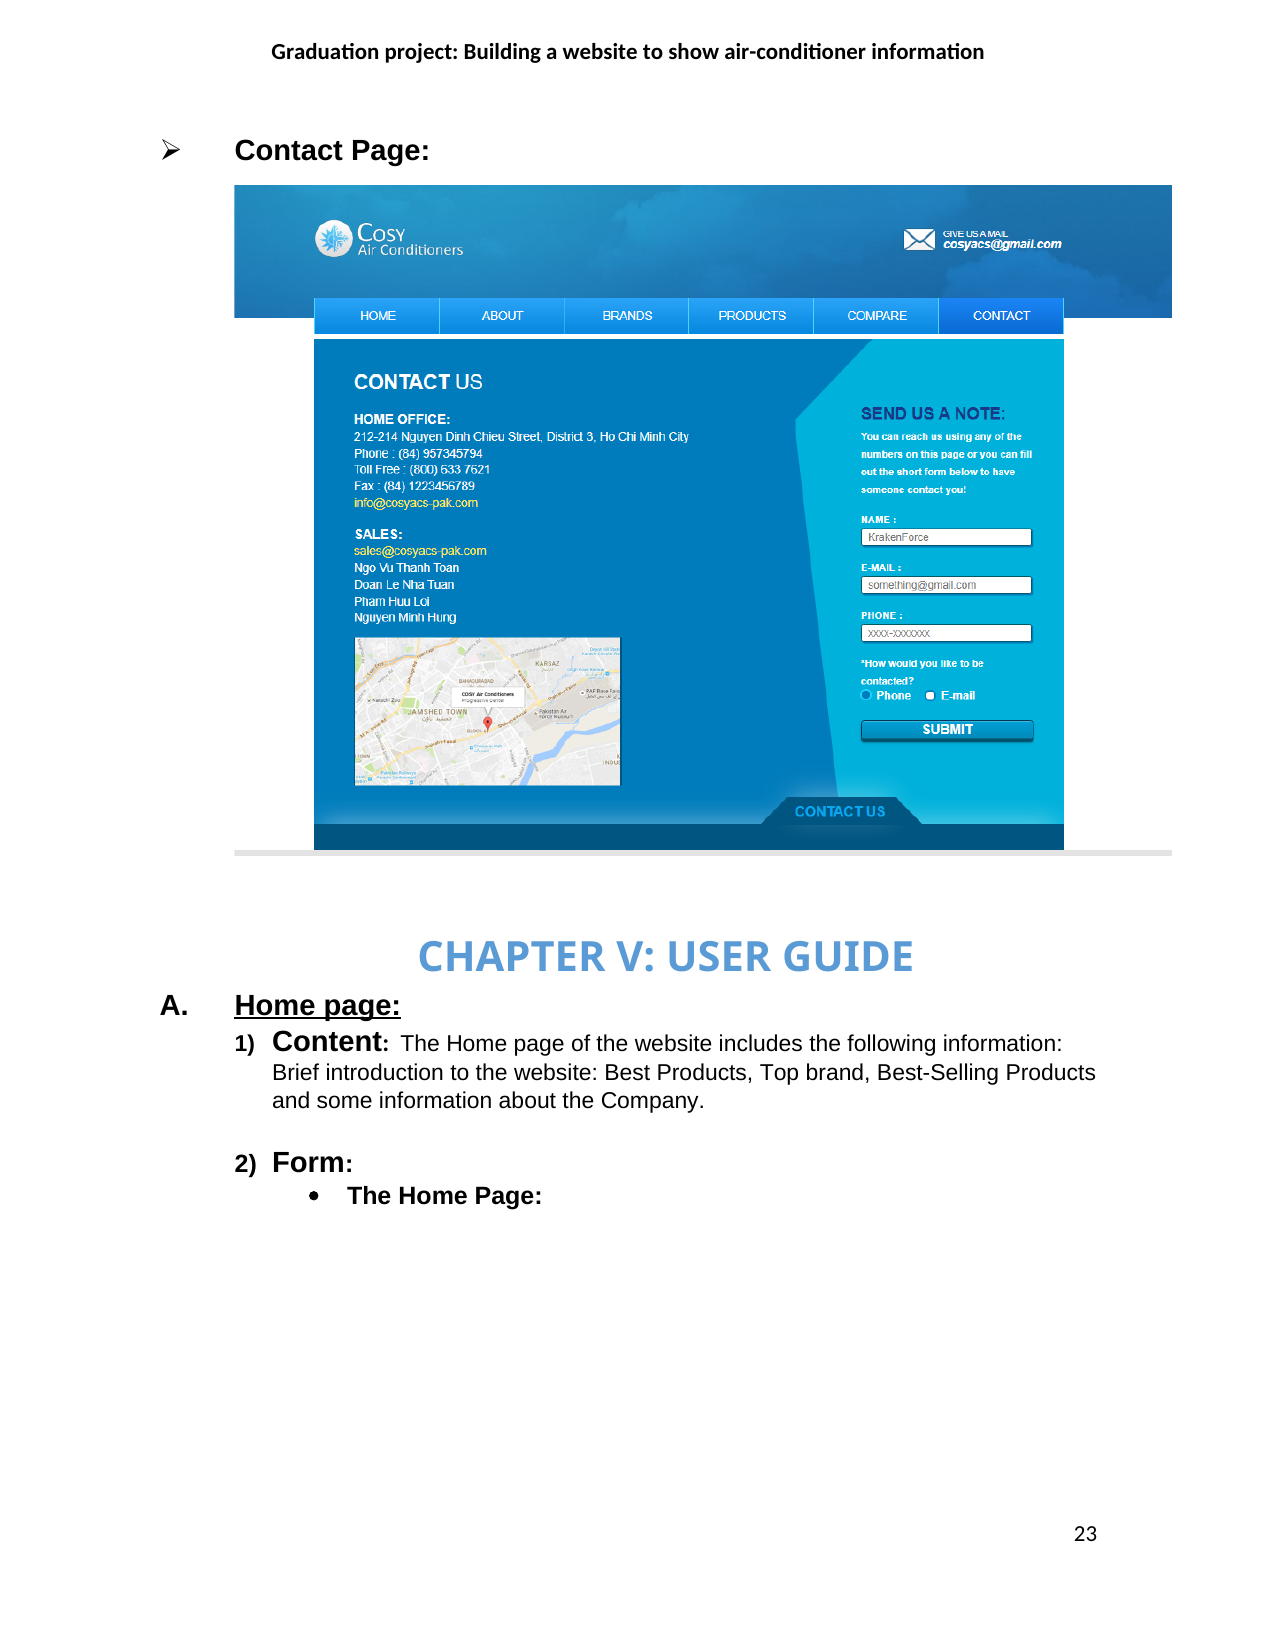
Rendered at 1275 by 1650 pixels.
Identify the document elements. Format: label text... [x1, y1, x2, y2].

list Contact Page: [159, 133, 1097, 166]
picture [234, 185, 1172, 856]
list Form: [234, 1146, 1097, 1179]
list The Home Page: [309, 1181, 1097, 1210]
list Home page: [159, 988, 1097, 1022]
list Brief introduction to the website: Best Products, Top brand, Best-Selling Products and some information about the Company. [272, 1059, 1097, 1113]
list CHAPTER V: USER GUIDE [234, 927, 1097, 984]
list Content: The Home page of the website includes the following information: [234, 1024, 1097, 1057]
